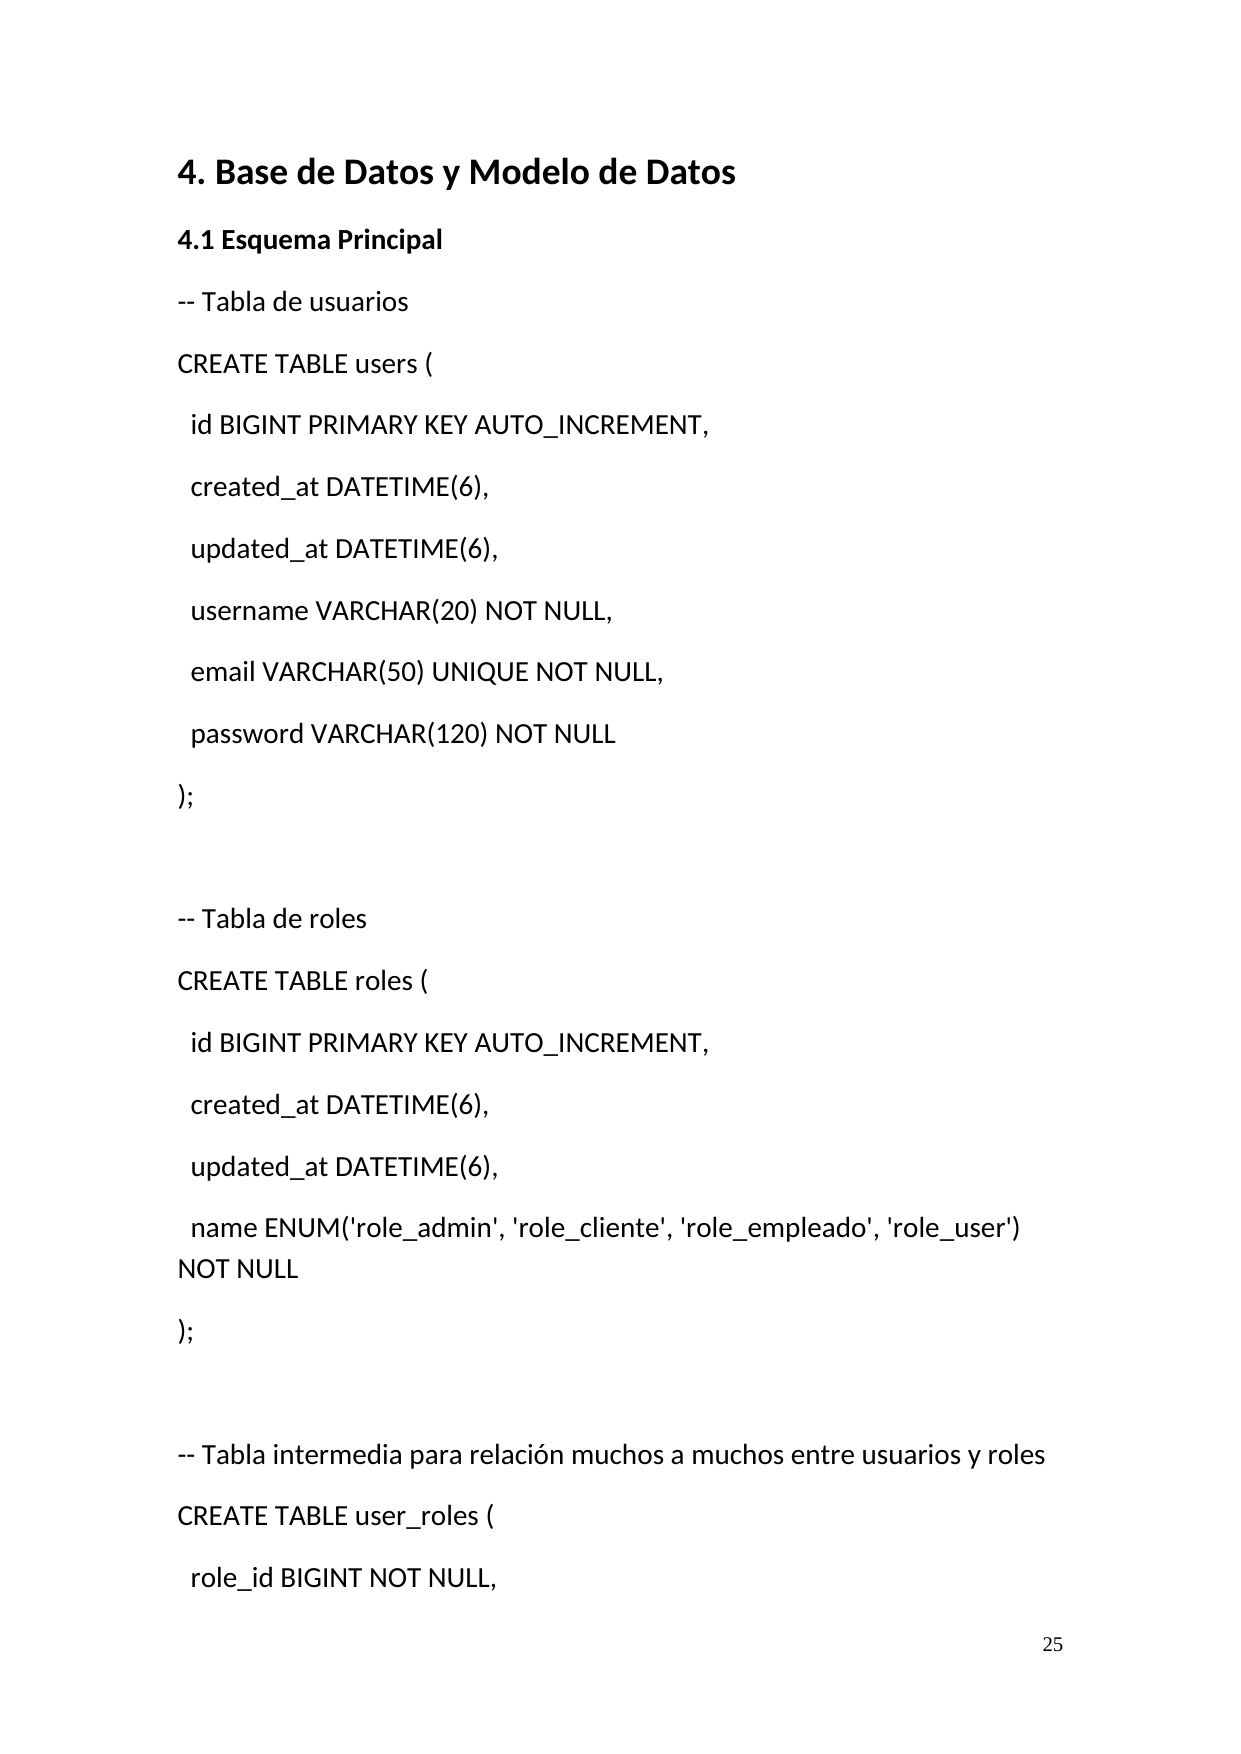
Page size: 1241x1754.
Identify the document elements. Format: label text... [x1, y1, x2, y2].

subtitle -- Tabla intermedia para relación muchos a muchos entre usuarios y roles [177, 1436, 1063, 1471]
subtitle password VARCHAR(120) NOT NULL [177, 715, 1063, 751]
subtitle -- Tabla de roles [177, 901, 1063, 936]
subtitle updated_at DATETIME(6), [177, 530, 1063, 566]
subtitle email VARCHAR(50) UNIQUE NOT NULL, [177, 653, 1063, 689]
subtitle CREATE TABLE users ( [177, 345, 1063, 380]
subtitle ); [177, 1312, 1063, 1348]
subtitle id BIGINT PRIMARY KEY AUTO_INCREMENT, [177, 406, 1063, 442]
subtitle created_at DATETIME(6), [177, 1086, 1063, 1122]
subtitle name ENUM('role_admin', 'role_cliente', 'role_empleado', 'role_user') NOT NULL [177, 1209, 1063, 1286]
subtitle role_id BIGINT NOT NULL, [177, 1559, 1063, 1595]
subtitle created_at DATETIME(6), [177, 468, 1063, 504]
subtitle CREATE TABLE user_roles ( [177, 1497, 1063, 1533]
subtitle 4.1 Esquema Principal [177, 221, 1063, 257]
subtitle 4. Base de Datos y Modelo de Datos [177, 148, 1063, 193]
subtitle -- Tabla de usuarios [177, 283, 1063, 318]
subtitle ); [177, 777, 1063, 813]
subtitle username VARCHAR(20) NOT NULL, [177, 592, 1063, 627]
subtitle id BIGINT PRIMARY KEY AUTO_INCREMENT, [177, 1024, 1063, 1060]
subtitle CREATE TABLE roles ( [177, 962, 1063, 998]
subtitle updated_at DATETIME(6), [177, 1148, 1063, 1183]
